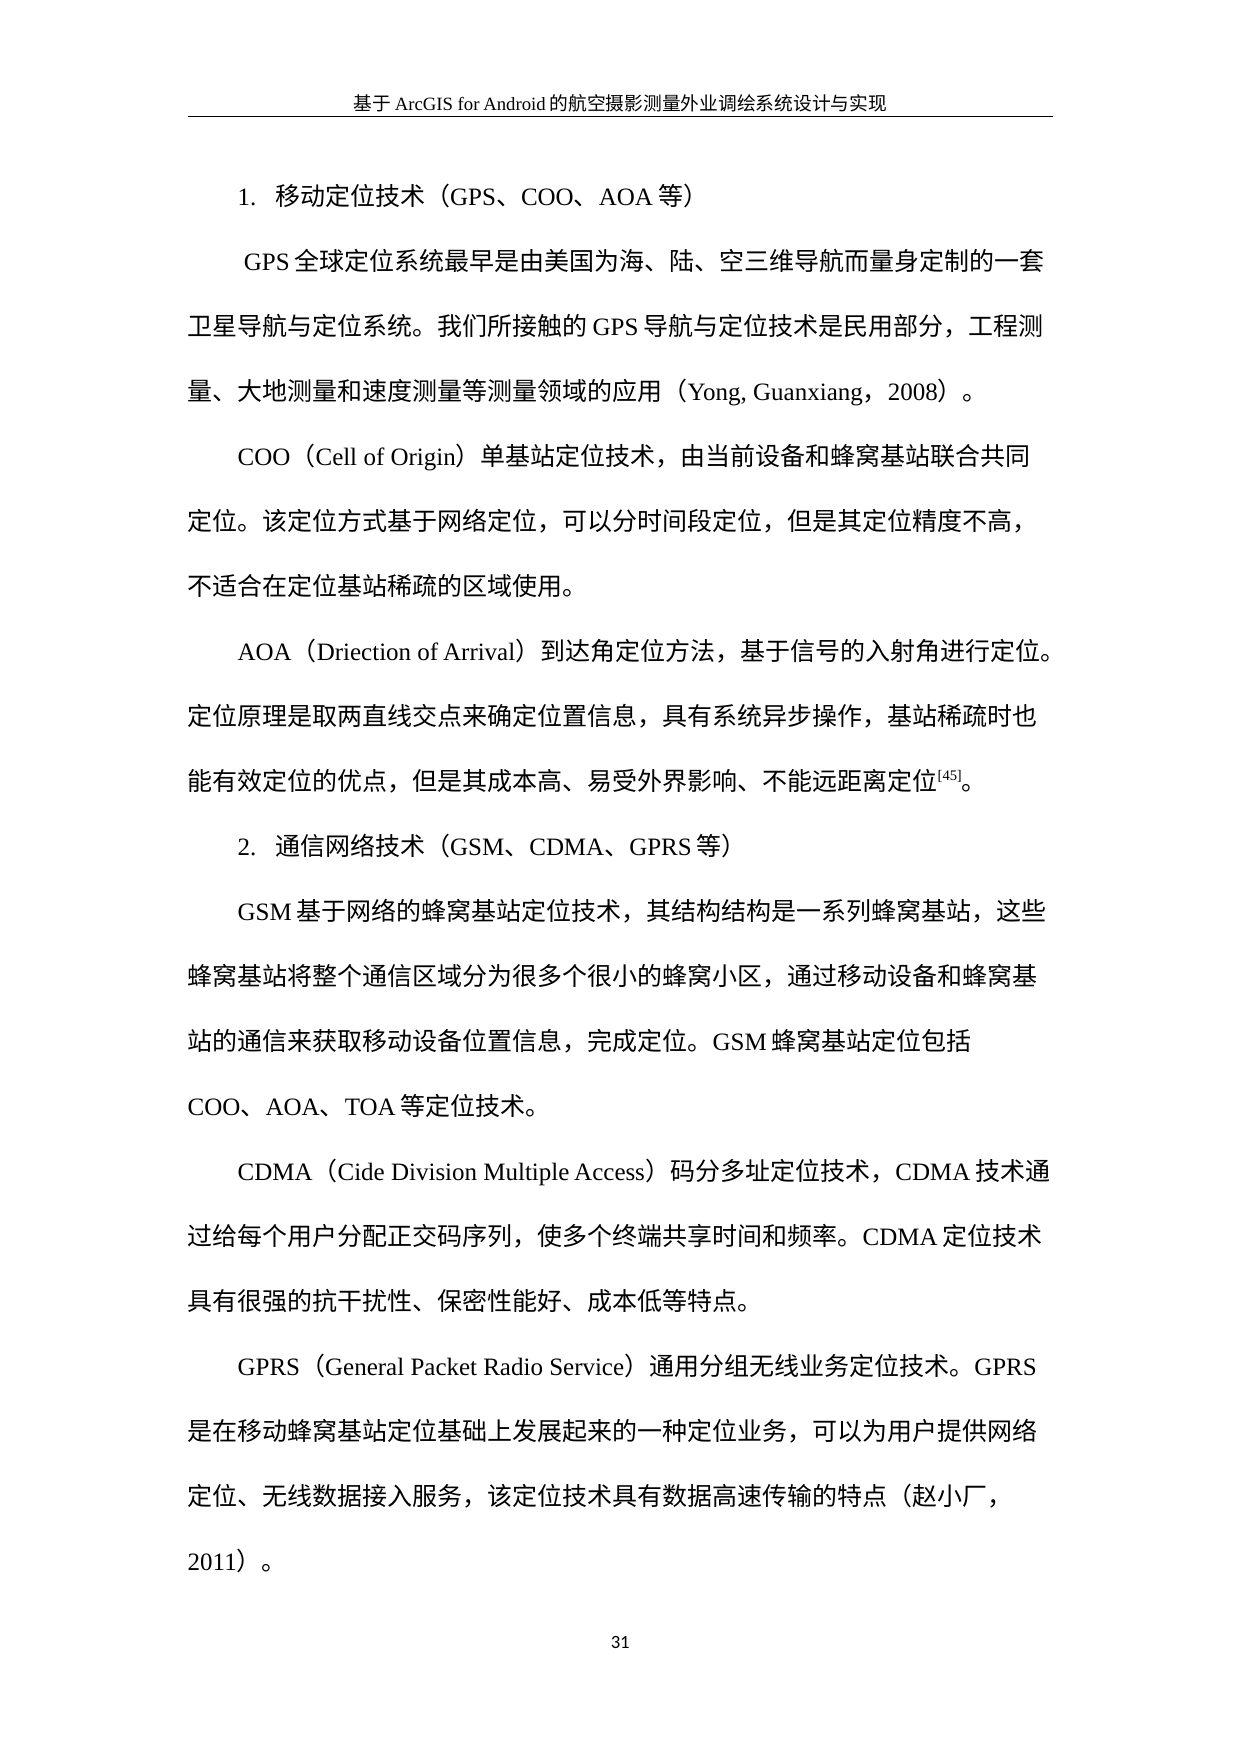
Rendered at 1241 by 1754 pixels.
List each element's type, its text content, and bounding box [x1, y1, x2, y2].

text GPRS（General Packet Radio Service）通用分组无线业务定位技术。GPRS是在移动蜂窝基站定位基础上发展起来的一种定位业务，可以为用户提供网络定位、无线数据接入服务，该定位技术具有数据高速传输的特点（赵小厂，2011）。 [187, 1332, 1053, 1592]
list 移动定位技术（GPS、COO、AOA等） [237, 162, 1053, 227]
text COO（Cell of Origin）单基站定位技术，由当前设备和蜂窝基站联合共同定位。该定位方式基于网络定位，可以分时间段定位，但是其定位精度不高，不适合在定位基站稀疏的区域使用。 [187, 422, 1053, 617]
text CDMA（Cide Division Multiple Access）码分多址定位技术，CDMA技术通过给每个用户分配正交码序列，使多个终端共享时间和频率。CDMA定位技术具有很强的抗干扰性、保密性能好、成本低等特点。 [187, 1137, 1053, 1332]
text GSM基于网络的蜂窝基站定位技术，其结构结构是一系列蜂窝基站，这些蜂窝基站将整个通信区域分为很多个很小的蜂窝小区，通过移动设备和蜂窝基站的通信来获取移动设备位置信息，完成定位。GSM蜂窝基站定位包括COO、AOA、TOA等定位技术。 [187, 877, 1053, 1137]
text GPS全球定位系统最早是由美国为海、陆、空三维导航而量身定制的一套卫星导航与定位系统。我们所接触的GPS导航与定位技术是民用部分，工程测量、大地测量和速度测量等测量领域的应用（Yong, Guanxiang，2008）。 [187, 227, 1053, 422]
text AOA（Driection of Arrival）到达角定位方法，基于信号的入射角进行定位。定位原理是取两直线交点来确定位置信息，具有系统异步操作，基站稀疏时也能有效定位的优点，但是其成本高、易受外界影响、不能远距离定位[45]。 [187, 617, 1053, 812]
list 通信网络技术（GSM、CDMA、GPRS等） [237, 812, 1053, 877]
